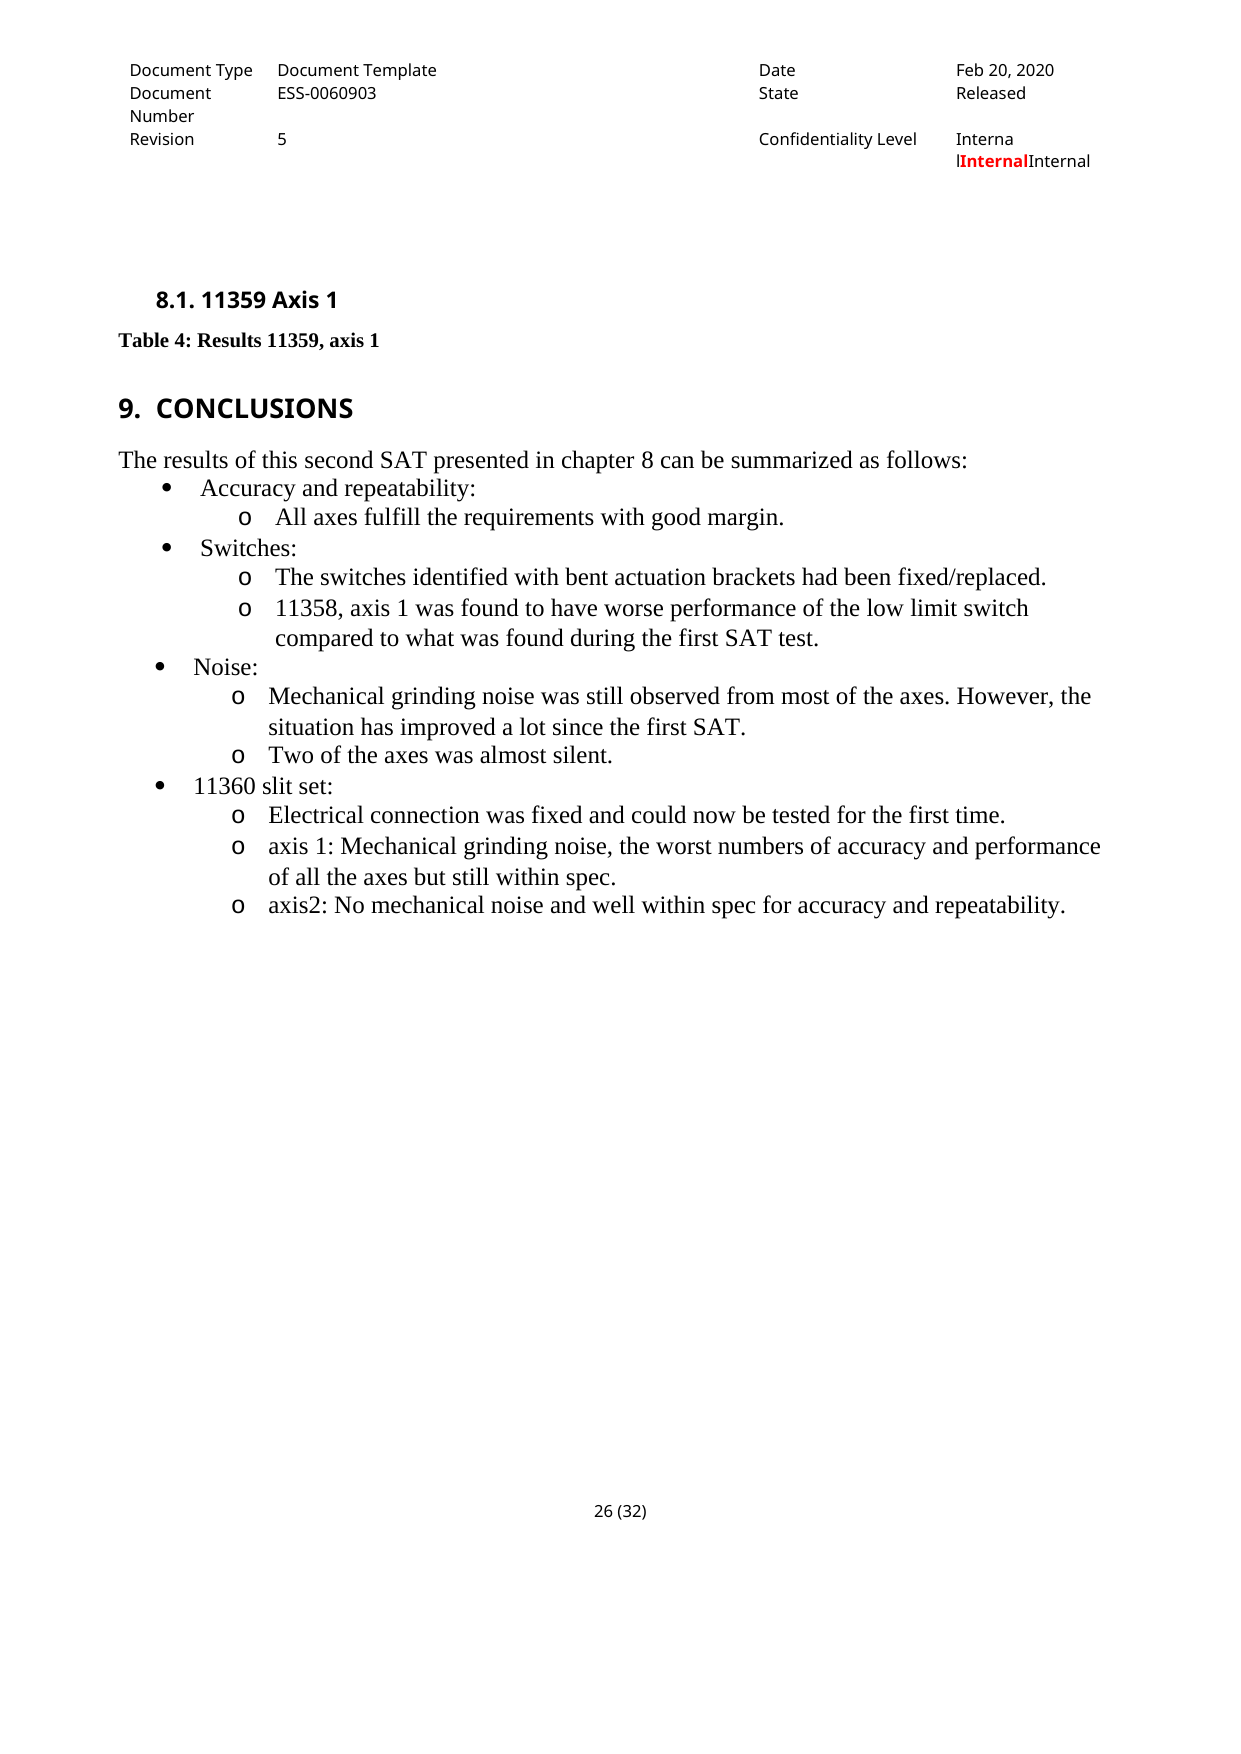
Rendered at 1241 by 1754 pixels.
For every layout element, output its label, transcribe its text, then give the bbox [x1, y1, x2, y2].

list All axes fulfill the requirements with good margin. [237, 502, 1122, 533]
text Table 4: Results 11359, axis 1 [118, 328, 1122, 352]
list Accuracy and repeatability: [162, 473, 1122, 502]
list Noise: [156, 652, 1122, 681]
list 11358, axis 1 was found to have worse performance of the low limit switch compared to what was found during the first SAT test. [237, 593, 1122, 652]
list axis2: No mechanical noise and well within spec for accuracy and repeatability. [231, 891, 1122, 921]
subtitle CONCLUSIONS [118, 389, 1122, 426]
text The results of this second SAT presented in chapter 6 can be summarized as follows: [118, 445, 1122, 473]
list axis 1: Mechanical grinding noise, the worst numbers of accuracy and performance of all the axes but still within spec. [231, 831, 1122, 891]
list 11360 slit set: [156, 771, 1122, 800]
list Mechanical grinding noise was still observed from most of the axes. However, the situation has improved a lot since the first SAT. [231, 681, 1122, 741]
list Switches: [162, 533, 1122, 562]
list The switches identified with bent actuation brackets had been fixed/replaced. [237, 562, 1122, 593]
list Electrical connection was fixed and could now be tested for the first time. [231, 800, 1122, 831]
subtitle 11359 Axis 1 [156, 284, 1122, 315]
list Two of the axes was almost silent. [231, 741, 1122, 771]
